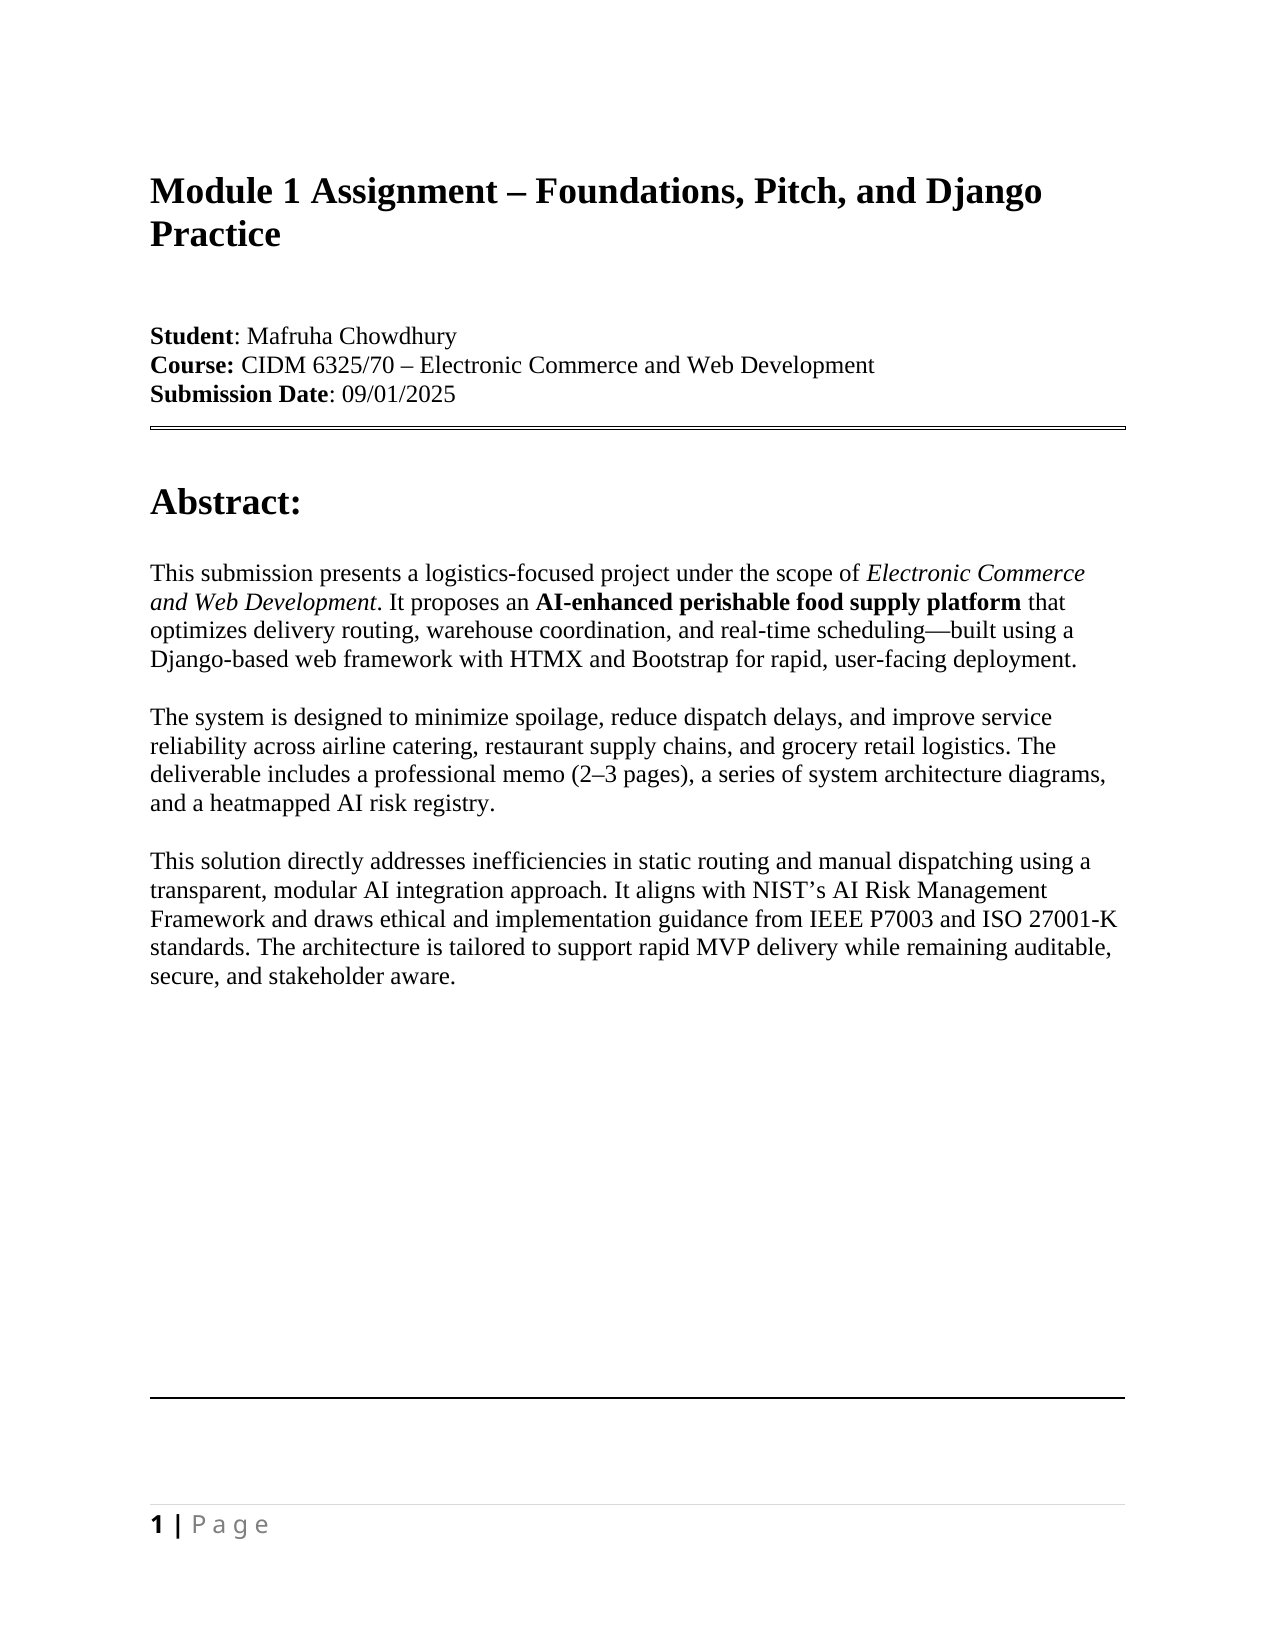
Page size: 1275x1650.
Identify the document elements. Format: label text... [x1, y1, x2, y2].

text This submission presents a logistics-focused project under the scope of Electronic Commerce and Web Development. It proposes an AI-enhanced perishable food supply platform that optimizes delivery routing, warehouse coordination, and real-time scheduling—built using a Django-based web framework with HTMX and Bootstrap for rapid, user-facing deployment. [150, 558, 1125, 673]
text Module 1 Assignment – Foundations, Pitch, and Django Practice [150, 169, 1125, 255]
text Student: Mafruha Chowdhury Course: CIDM 6325/70 – Electronic Commerce and Web Development Submission Date: 09/01/2025 [150, 321, 1125, 407]
text This solution directly addresses inefficiencies in static routing and manual dispatching using a transparent, modular AI integration approach. It aligns with NIST’s AI Risk Management Framework and draws ethical and implementation guidance from IEEE P7003 and ISO 27001-K standards. The architecture is tailored to support rapid MVP delivery while remaining auditable, secure, and stakeholder aware. [150, 846, 1125, 990]
text Abstract: [150, 479, 1125, 522]
text The system is designed to minimize spoilage, reduce dispatch delays, and improve service reliability across airline catering, restaurant supply chains, and grocery retail logistics. The deliverable includes a professional memo (2–3 pages), a series of system architecture diagrams, and a heatmapped AI risk registry. [150, 702, 1125, 817]
